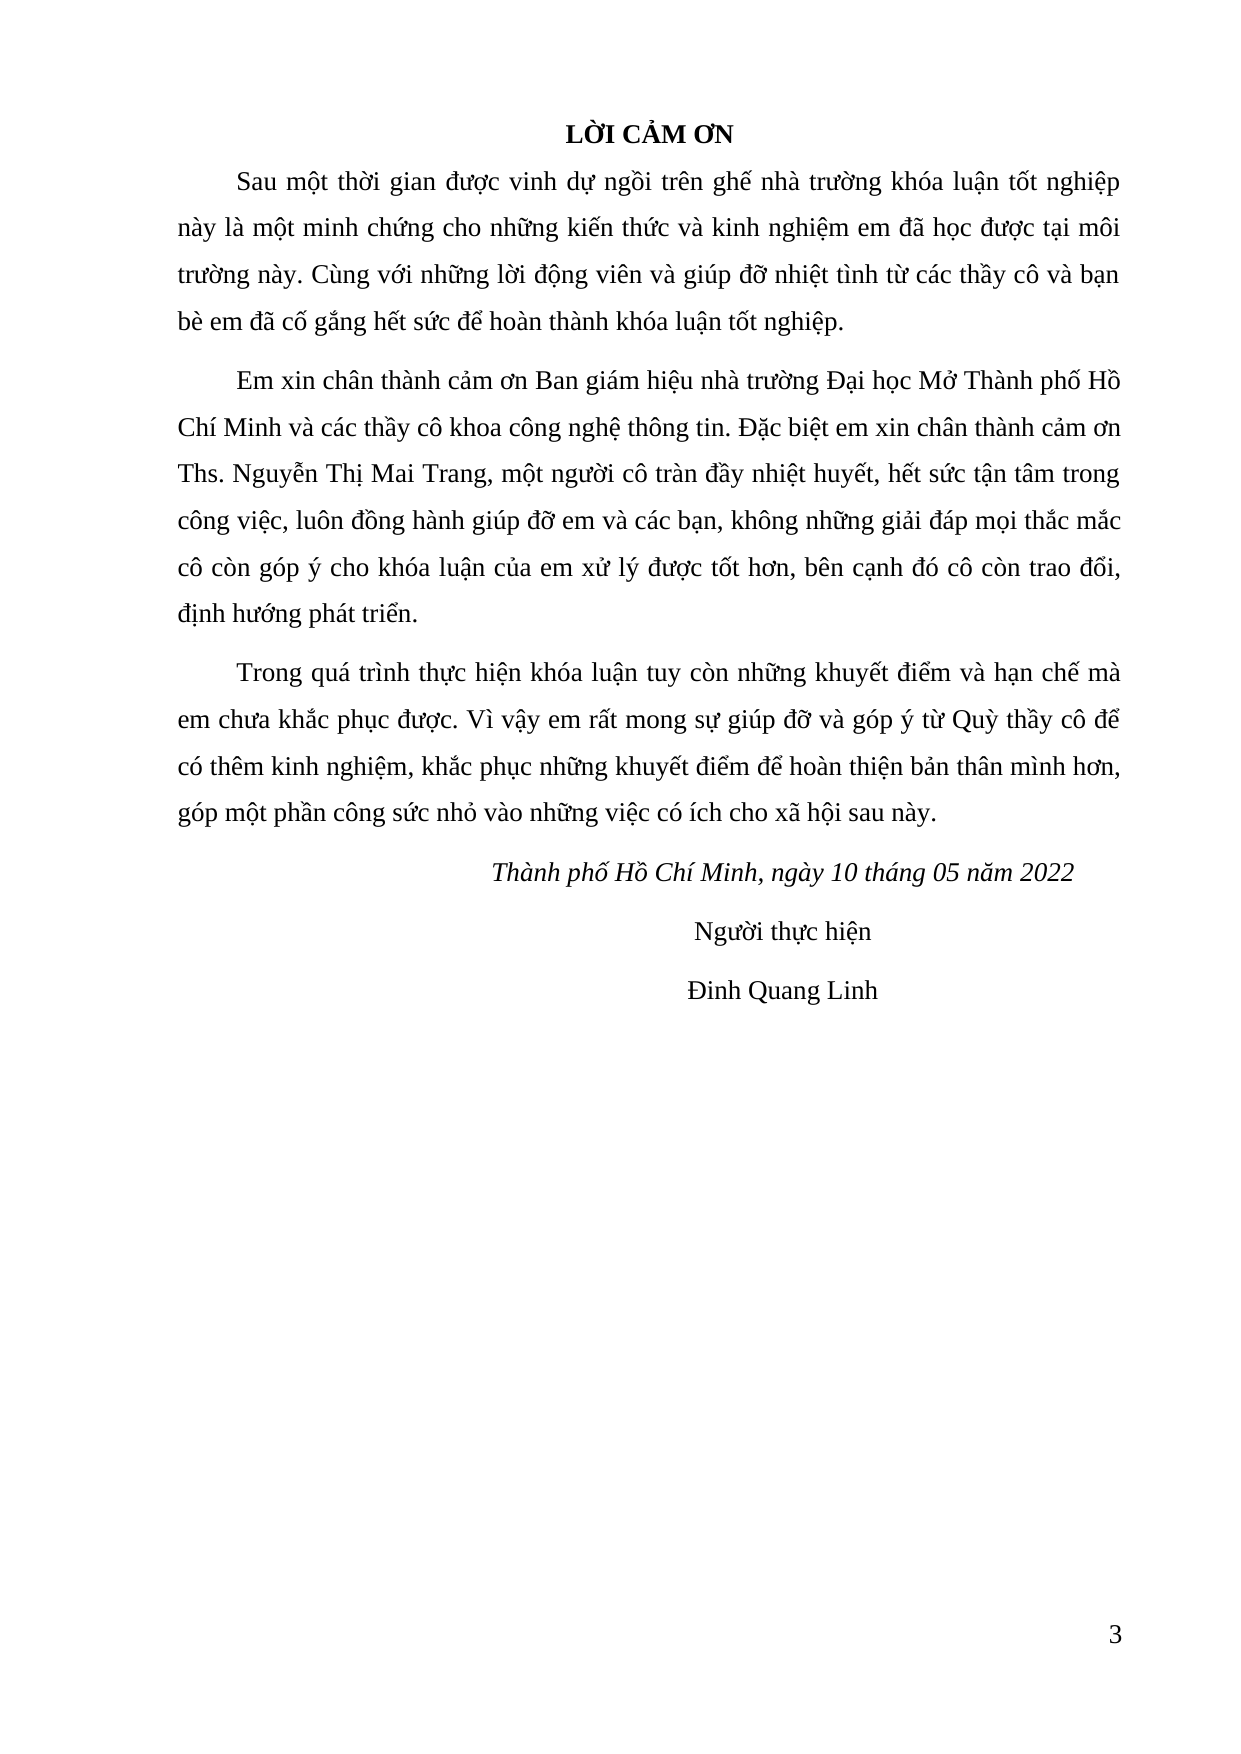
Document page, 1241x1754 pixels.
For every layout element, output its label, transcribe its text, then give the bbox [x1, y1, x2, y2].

text Đinh Quang Linh [192, 974, 1122, 1005]
text Thành phố Hồ Chí Minh, ngày 10 tháng 05 năm 2022 [192, 856, 1122, 887]
text Trong quá trình thực hiện khóa luận tuy còn những khuyết điểm và hạn chế mà em chưa khắc phục được. Vì vậy em rất mong sự giúp đỡ và góp ý từ Quỳ thầy cô để có thêm kinh nghiệm, khắc phục những khuyết điểm để hoàn thiện bản thân mình hơn, góp một phần công sức nhỏ vào những việc có ích cho xã hội sau này. [177, 656, 1122, 828]
text Em xin chân thành cảm ơn Ban giám hiệu nhà trường Đại học Mở Thành phố Hồ Chí Minh và các thầy cô khoa công nghệ thông tin. Đặc biệt em xin chân thành cảm ơn Ths. Nguyễn Thị Mai Trang, một người cô tràn đầy nhiệt huyết, hết sức tận tâm trong công việc, luôn đồng hành giúp đỡ em và các bạn, không những giải đáp mọi thắc mắc cô còn góp ý cho khóa luận của em xử lý được tốt hơn, bên cạnh đó cô còn trao đổi, định hướng phát triển. [177, 364, 1122, 628]
text LỜI CẢM ƠN [177, 118, 1122, 149]
text Người thực hiện [192, 915, 1122, 946]
text Sau một thời gian được vinh dự ngồi trên ghế nhà trường khóa luận tốt nghiệp này là một minh chứng cho những kiến thức và kinh nghiệm em đã học được tại môi trường này. Cùng với những lời động viên và giúp đỡ nhiệt tình từ các thầy cô và bạn bè em đã cố gắng hết sức để hoàn thành khóa luận tốt nghiệp. [177, 165, 1122, 336]
